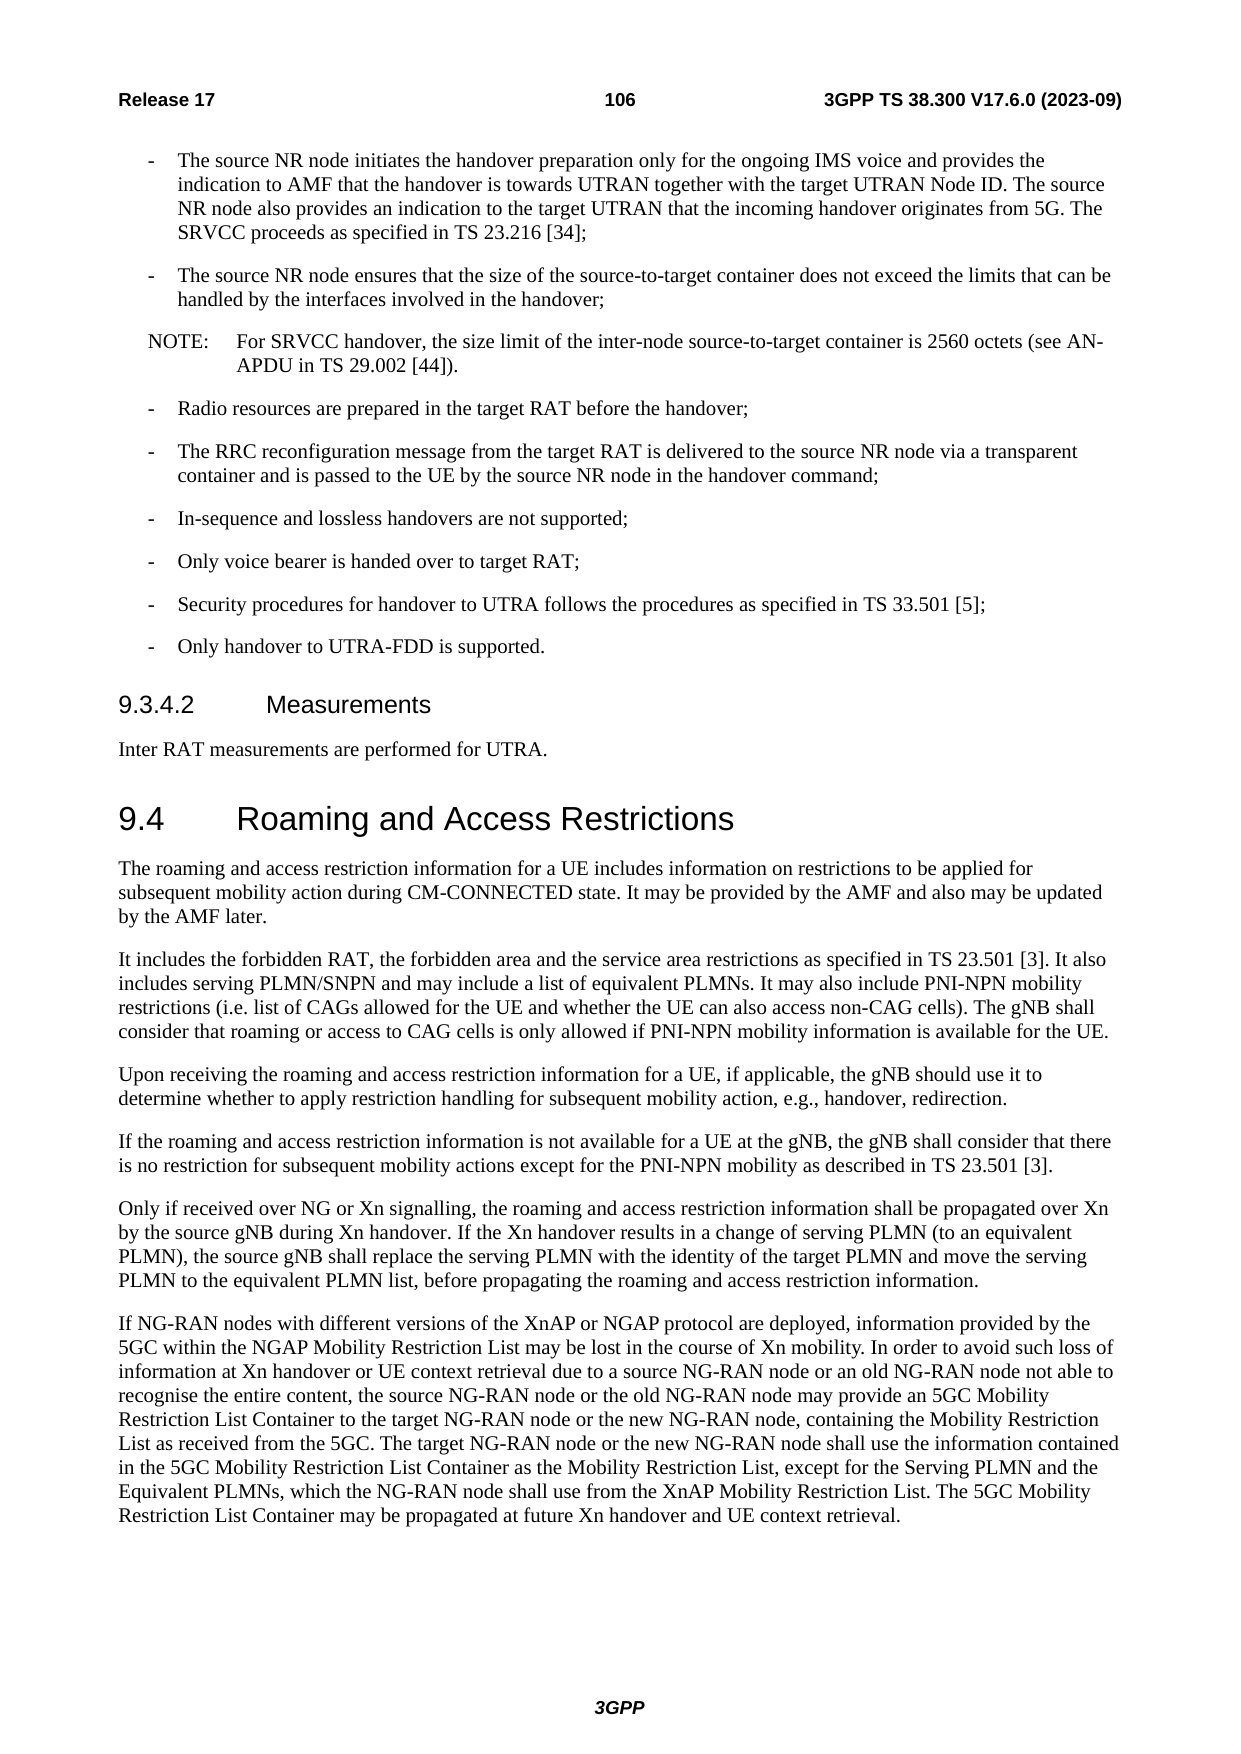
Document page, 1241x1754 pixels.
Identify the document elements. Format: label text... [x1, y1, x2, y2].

text If NG-RAN nodes with different versions of the XnAP or NGAP protocol are deployed, information provided by the 5GC within the NGAP Mobility Restriction List may be lost in the course of Xn mobility. In order to avoid such loss of information at Xn handover or UE context retrieval due to a source NG-RAN node or an old NG-RAN node not able to recognise the entire content, the source NG-RAN node or the old NG-RAN node may provide an 5GC Mobility Restriction List Container to the target NG-RAN node or the new NG-RAN node, containing the Mobility Restriction List as received from the 5GC. The target NG-RAN node or the new NG-RAN node shall use the information contained in the 5GC Mobility Restriction List Container as the Mobility Restriction List, except for the Serving PLMN and the Equivalent PLMNs, which the NG-RAN node shall use from the XnAP Mobility Restriction List. The 5GC Mobility Restriction List Container may be propagated at future Xn handover and UE context retrieval. [118, 1311, 1122, 1527]
text - The source NR node initiates the handover preparation only for the ongoing IMS voice and provides the indication to AMF that the handover is towards UTRAN together with the target UTRAN Node ID. The source NR node also provides an indication to the target UTRAN that the incoming handover originates from 5G. The SRVCC proceeds as specified in TS 23.216 [34]; [148, 147, 1122, 244]
text - Only handover to UTRA-FDD is supported. [148, 634, 1122, 658]
text It includes the forbidden RAT, the forbidden area and the service area restrictions as specified in TS 23.501 [3]. It also includes serving PLMN/SNPN and may include a list of equivalent PLMNs. It may also include PNI-NPN mobility restrictions (i.e. list of CAGs allowed for the UE and whether the UE can also access non-CAG cells). The gNB shall consider that roaming or access to CAG cells is only allowed if PNI-NPN mobility information is available for the UE. [118, 947, 1122, 1043]
text - Only voice bearer is handed over to target RAT; [148, 549, 1122, 573]
text The roaming and access restriction information for a UE includes information on restrictions to be applied for subsequent mobility action during CM-CONNECTED state. It may be provided by the AMF and also may be updated by the AMF later. [118, 856, 1122, 928]
text - In-sequence and lossless handovers are not supported; [148, 506, 1122, 530]
text Only if received over NG or Xn signalling, the roaming and access restriction information shall be propagated over Xn by the source gNB during Xn handover. If the Xn handover results in a change of serving PLMN (to an equivalent PLMN), the source gNB shall replace the serving PLMN with the identity of the target PLMN and move the serving PLMN to the equivalent PLMN list, before propagating the roaming and access restriction information. [118, 1196, 1122, 1292]
text - The source NR node ensures that the size of the source-to-target container does not exceed the limits that can be handled by the interfaces involved in the handover; [148, 262, 1122, 311]
subtitle 9.3.4.2 Measurements [118, 690, 1122, 718]
text Upon receiving the roaming and access restriction information for a UE, if applicable, the gNB should use it to determine whether to apply restriction handling for subsequent mobility action, e.g., handover, redirection. [118, 1062, 1122, 1110]
text Inter RAT measurements are performed for UTRA. [118, 737, 1122, 761]
text If the roaming and access restriction information is not available for a UE at the gNB, the gNB shall consider that there is no restriction for subsequent mobility actions except for the PNI-NPN mobility as described in TS 23.501 [3]. [118, 1129, 1122, 1177]
text - Security procedures for handover to UTRA follows the procedures as specified in TS 33.501 [5]; [148, 592, 1122, 616]
text NOTE: For SRVCC handover, the size limit of the inter-node source-to-target container is 2560 octets (see AN-APDU in TS 29.002 [44]). [148, 329, 1122, 377]
text - Radio resources are prepared in the target RAT before the handover; [148, 396, 1122, 420]
text - The RRC reconfiguration message from the target RAT is delivered to the source NR node via a transparent container and is passed to the UE by the source NR node in the handover command; [148, 439, 1122, 487]
subtitle 9.4 Roaming and Access Restrictions [118, 799, 1122, 837]
